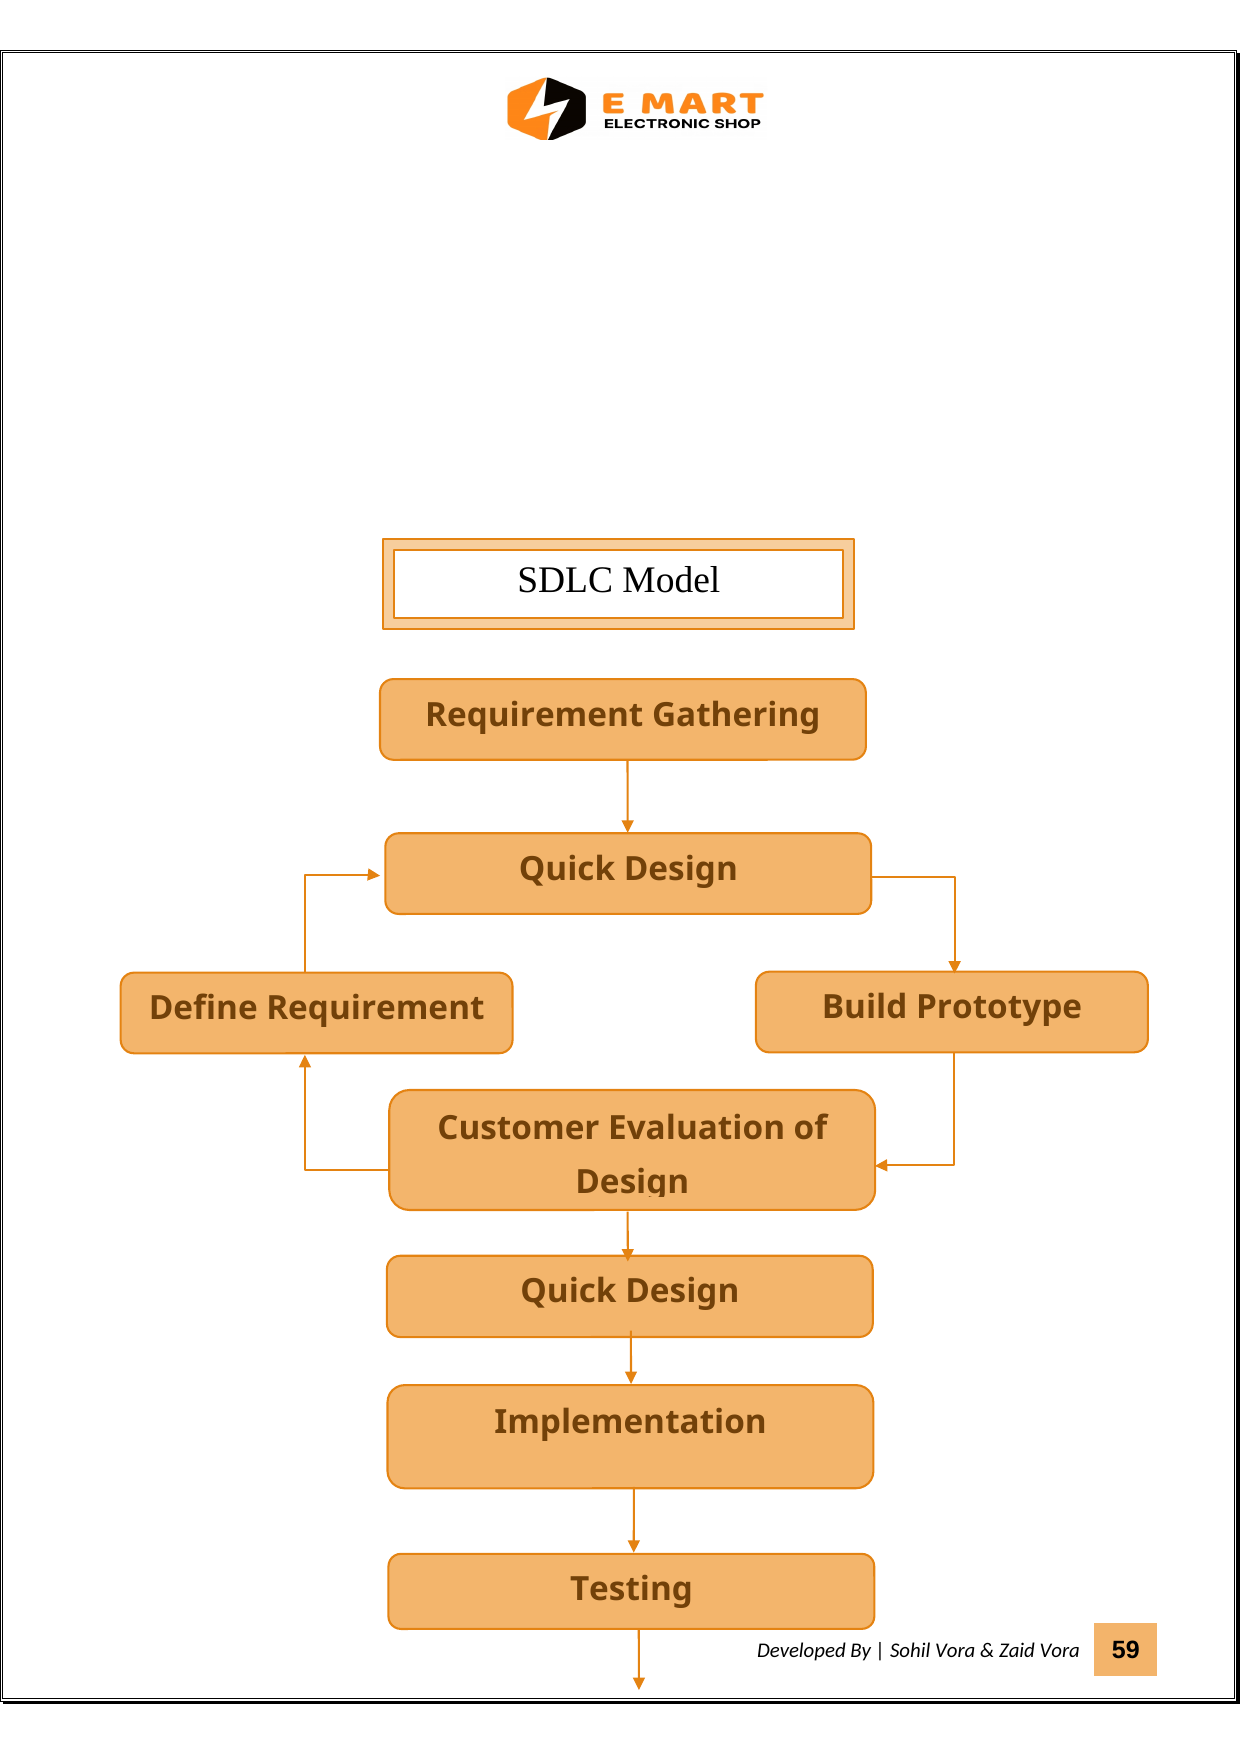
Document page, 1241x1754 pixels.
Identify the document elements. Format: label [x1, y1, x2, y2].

picture [504, 76, 767, 139]
